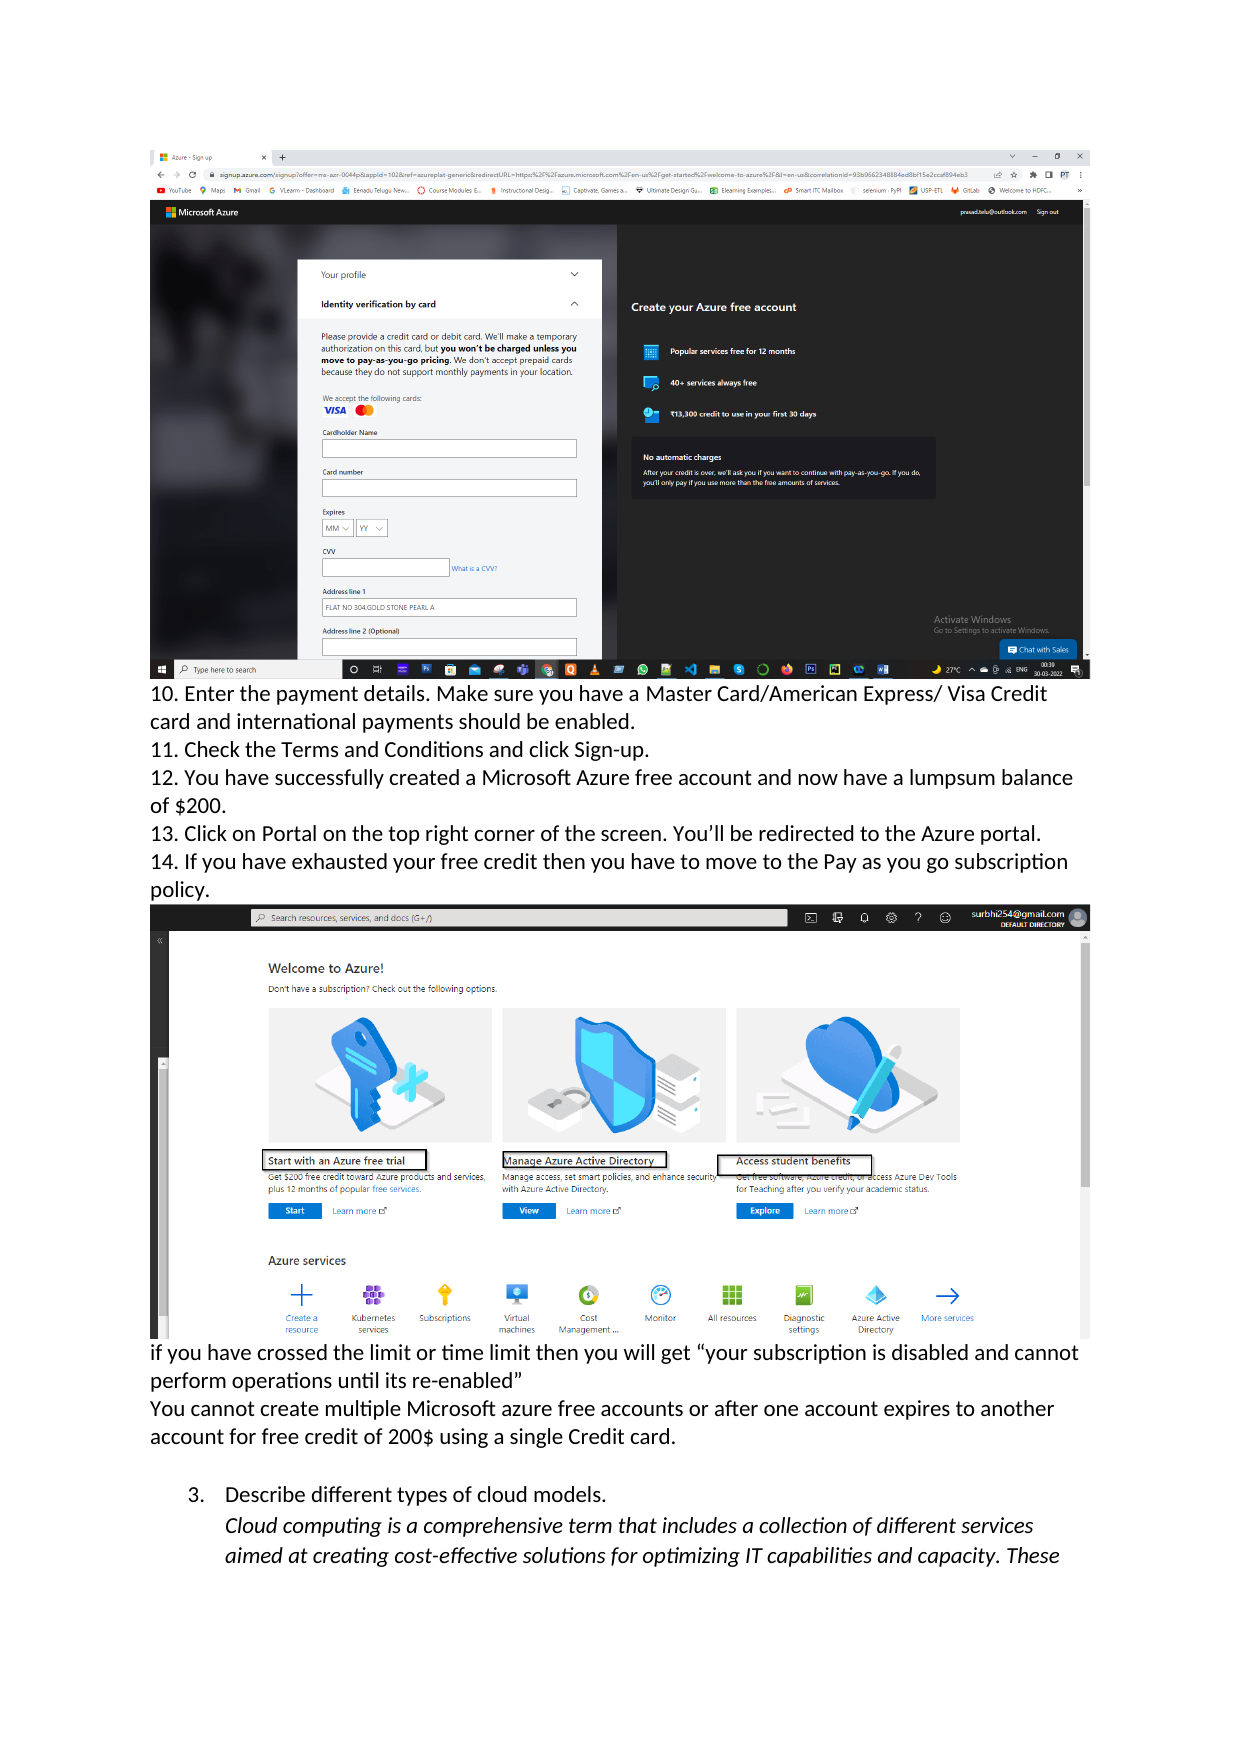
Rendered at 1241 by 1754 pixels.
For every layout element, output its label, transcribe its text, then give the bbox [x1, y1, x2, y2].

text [225, 1511, 1090, 1569]
list Describe different types of cloud models. [187, 1481, 1090, 1509]
text You cannot create multiple Microsoft azure free accounts or after one account expires to another account for free credit of 200$ using a single Credit card. [150, 1394, 1090, 1450]
text if you have crossed the limit or time limit then you will get “your subscription is disabled and cannot perform operations until its re-enabled” [150, 1339, 1090, 1394]
text 14. If you have exhausted your free credit then you have to move to the Pay as you go subscription policy. [150, 847, 1090, 903]
picture [150, 903, 1091, 1339]
text 11. Check the Terms and Conditions and click Sign-up. [150, 735, 1090, 763]
text 12. You have successfully created a Microsoft Azure free account and now have a lumpsum balance of $200. [150, 763, 1090, 819]
text 10. Enter the payment details. Make sure you have a Master Card/American Express/ Visa Credit card and international payments should be enabled. [150, 679, 1090, 735]
picture [150, 150, 1091, 679]
text 13. Click on Portal on the top right corner of the screen. You’ll be redirected to the Azure portal. [150, 819, 1090, 847]
